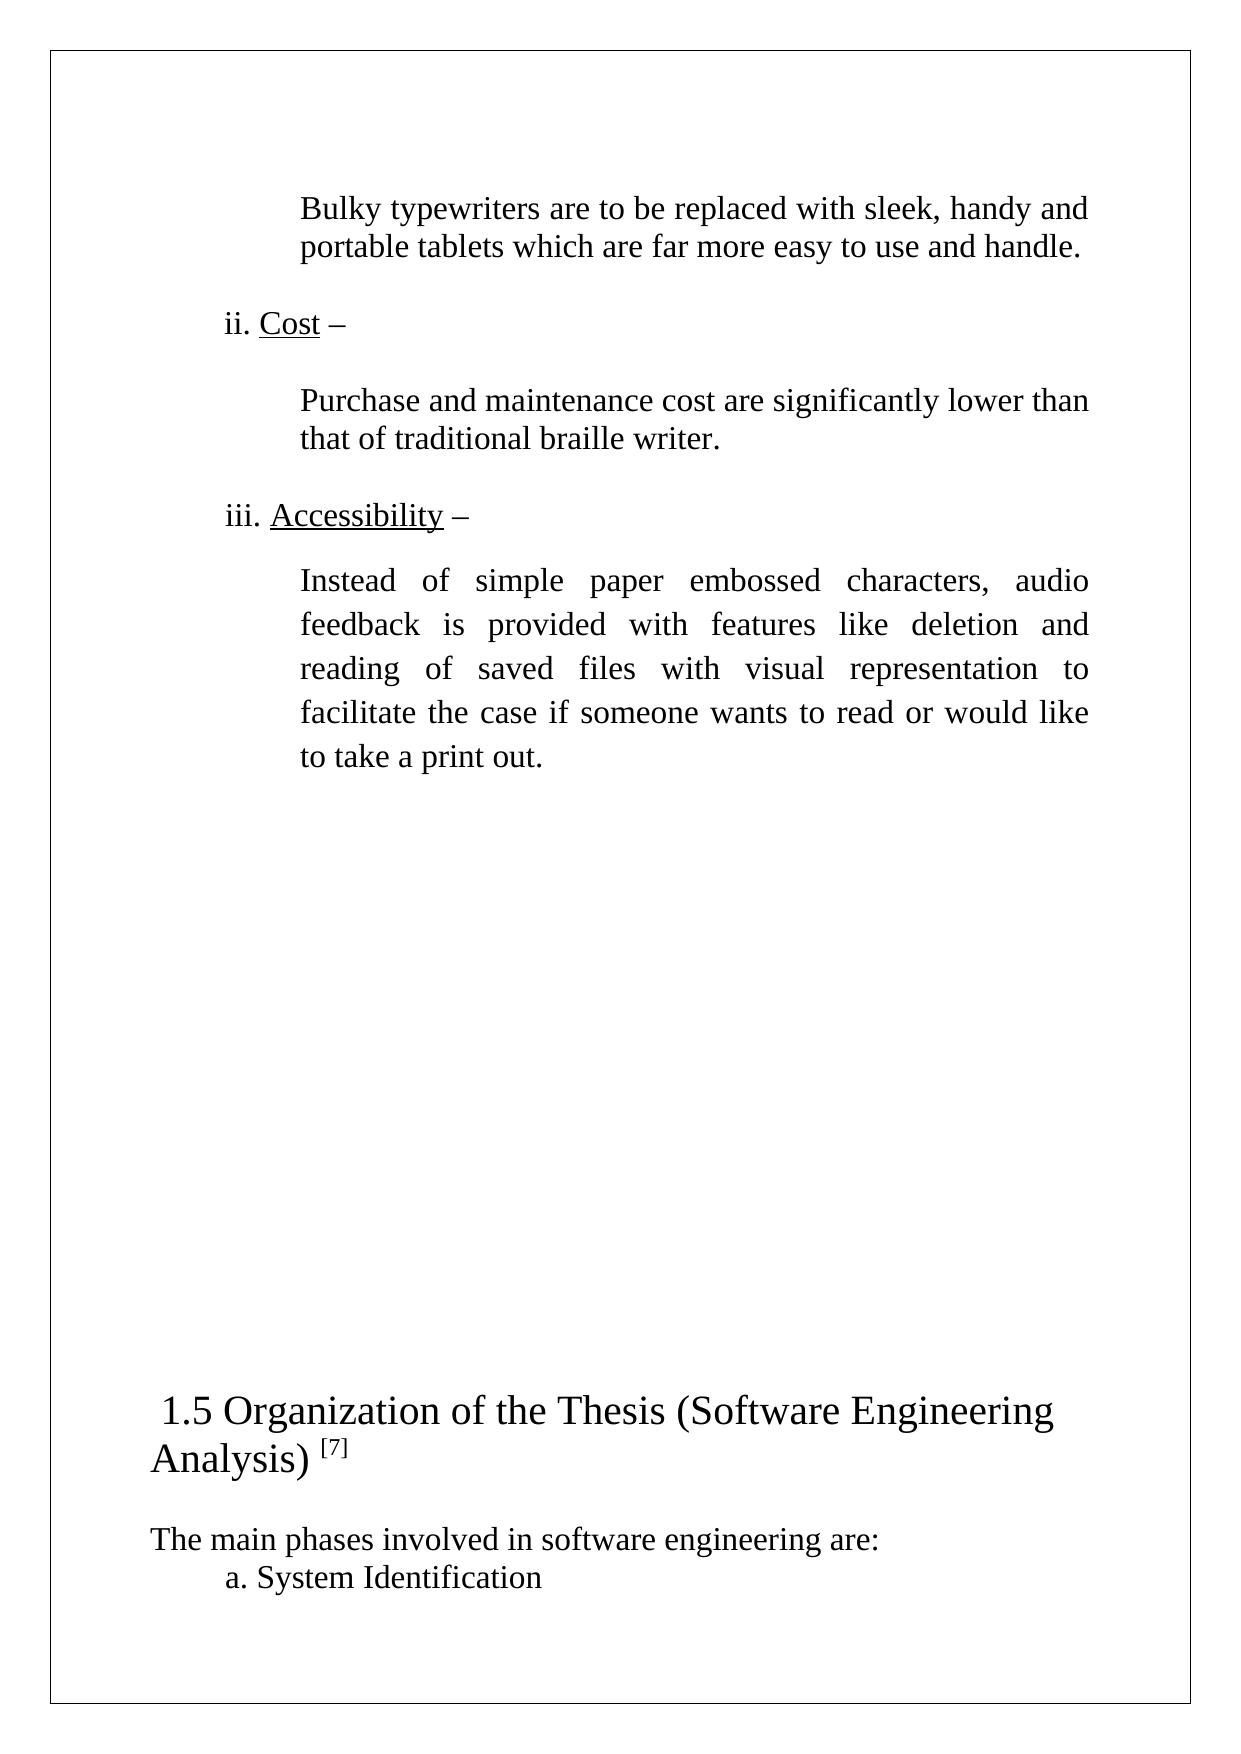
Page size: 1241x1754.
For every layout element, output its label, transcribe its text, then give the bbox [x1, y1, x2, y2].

text The main phases involved in software engineering are: a. System Identification [150, 1519, 1090, 1596]
text Bulky typewriters are to be replaced with sleek, handy and portable tablets which are far more easy to use and handle. [300, 188, 1090, 265]
text Instead of simple paper embossed characters, audio feedback is provided with features like deletion and reading of saved files with visual representation to facilitate the case if someone wants to read or would like to take a print out. [300, 560, 1090, 774]
text 1.5 Organization of the Thesis (Software Engineering Analysis) [7] [150, 1385, 1090, 1481]
text iii. Accessibility – [225, 495, 1090, 533]
text Purchase and maintenance cost are significantly lower than that of traditional braille writer. [300, 380, 1090, 457]
text ii. Cost – [150, 303, 1090, 342]
